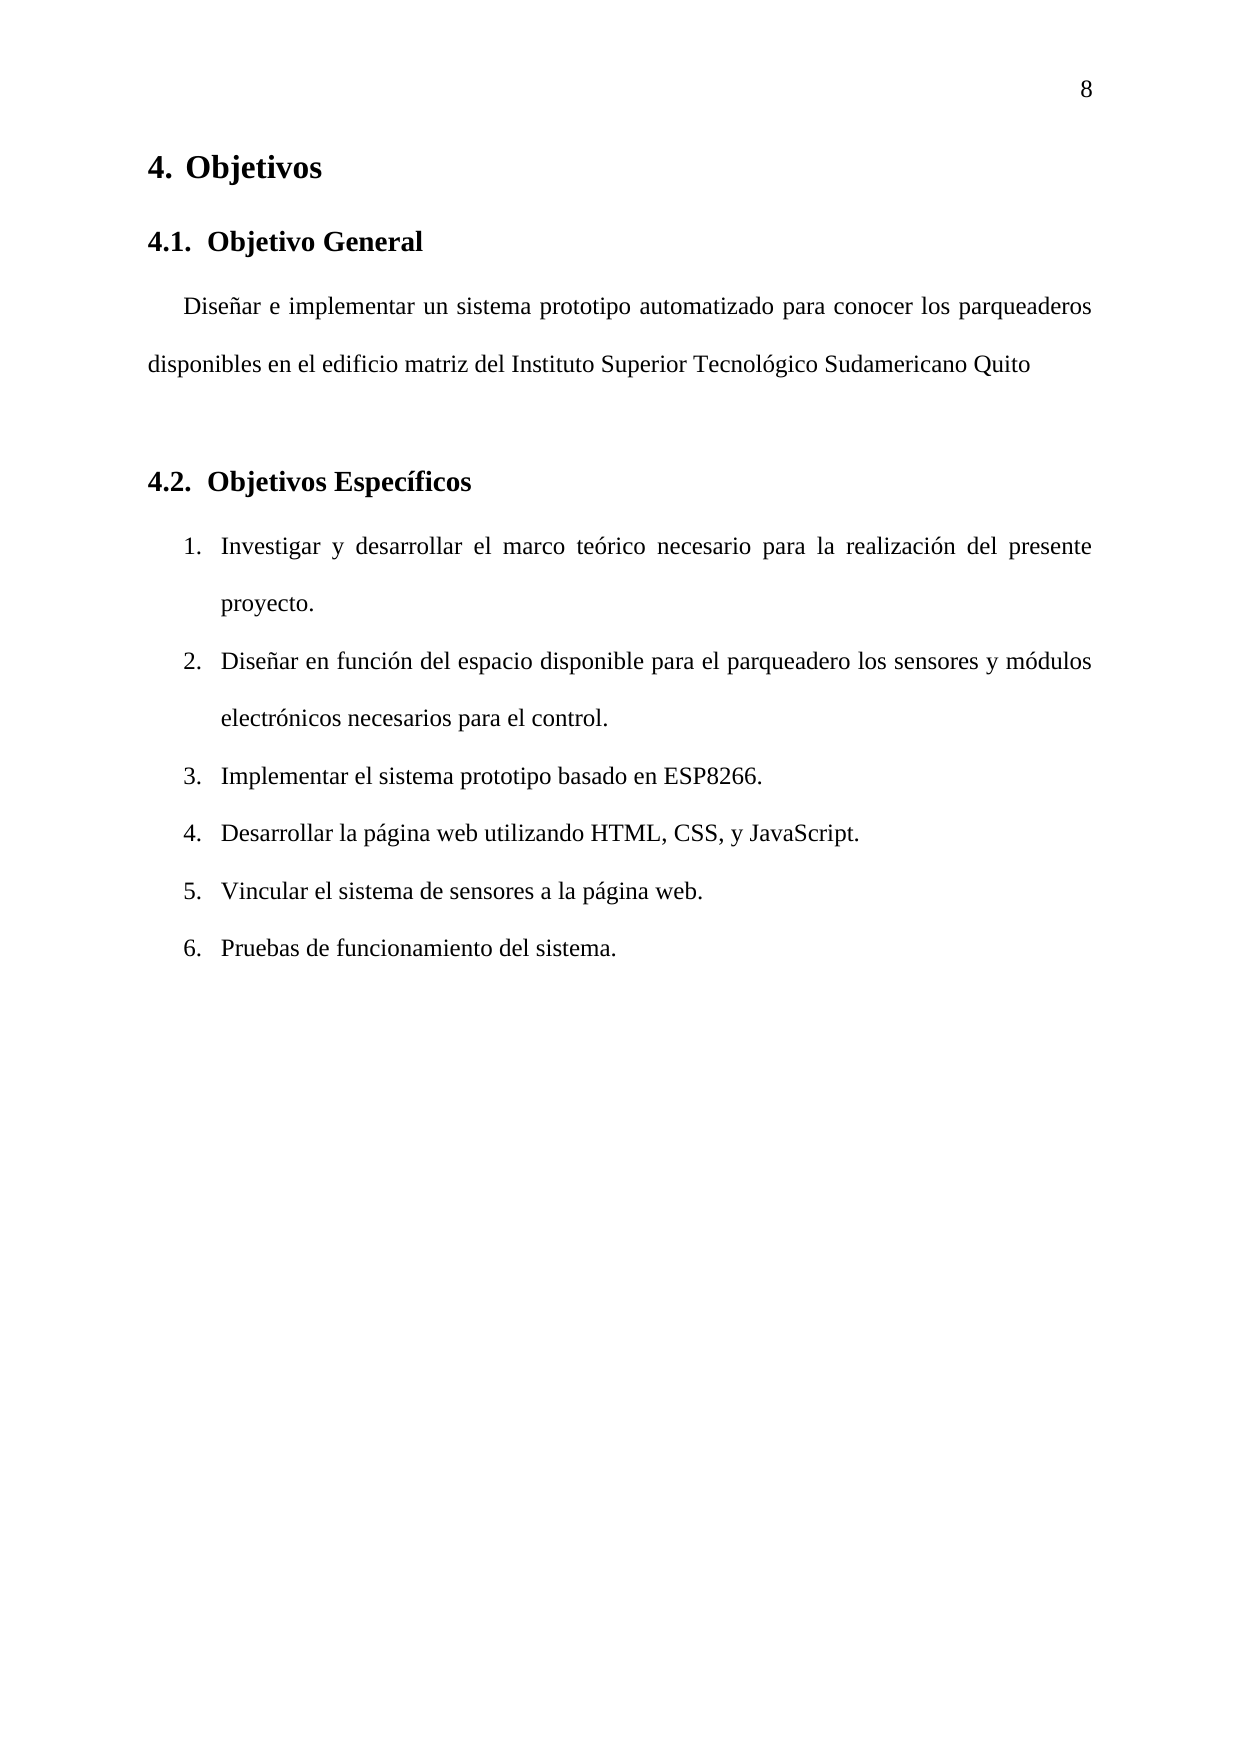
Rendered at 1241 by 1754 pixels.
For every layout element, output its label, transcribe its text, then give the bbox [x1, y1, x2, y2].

list Diseñar en función del espacio disponible para el parqueadero los sensores y módulos electrónicos necesarios para el control. [183, 646, 1092, 732]
list Vincular el sistema de sensores a la página web. [183, 876, 1092, 905]
list Pruebas de funcionamiento del sistema. [183, 933, 1092, 962]
list Implementar el sistema prototipo basado en ESP8266. [183, 761, 1092, 790]
subtitle Objetivo General [148, 224, 1092, 258]
list Investigar y desarrollar el marco teórico necesario para la realización del presente proyecto. [183, 531, 1092, 617]
subtitle Objetivos [148, 148, 1092, 186]
list Desarrollar la página web utilizando HTML, CSS, y JavaScript. [183, 818, 1092, 847]
subtitle Objetivos Específicos [148, 464, 1092, 497]
text Diseñar e implementar un sistema prototipo automatizado para conocer los parqueaderos disponibles en el edificio matriz del Instituto Superior Tecnológico Sudamericano Quito [148, 291, 1092, 378]
